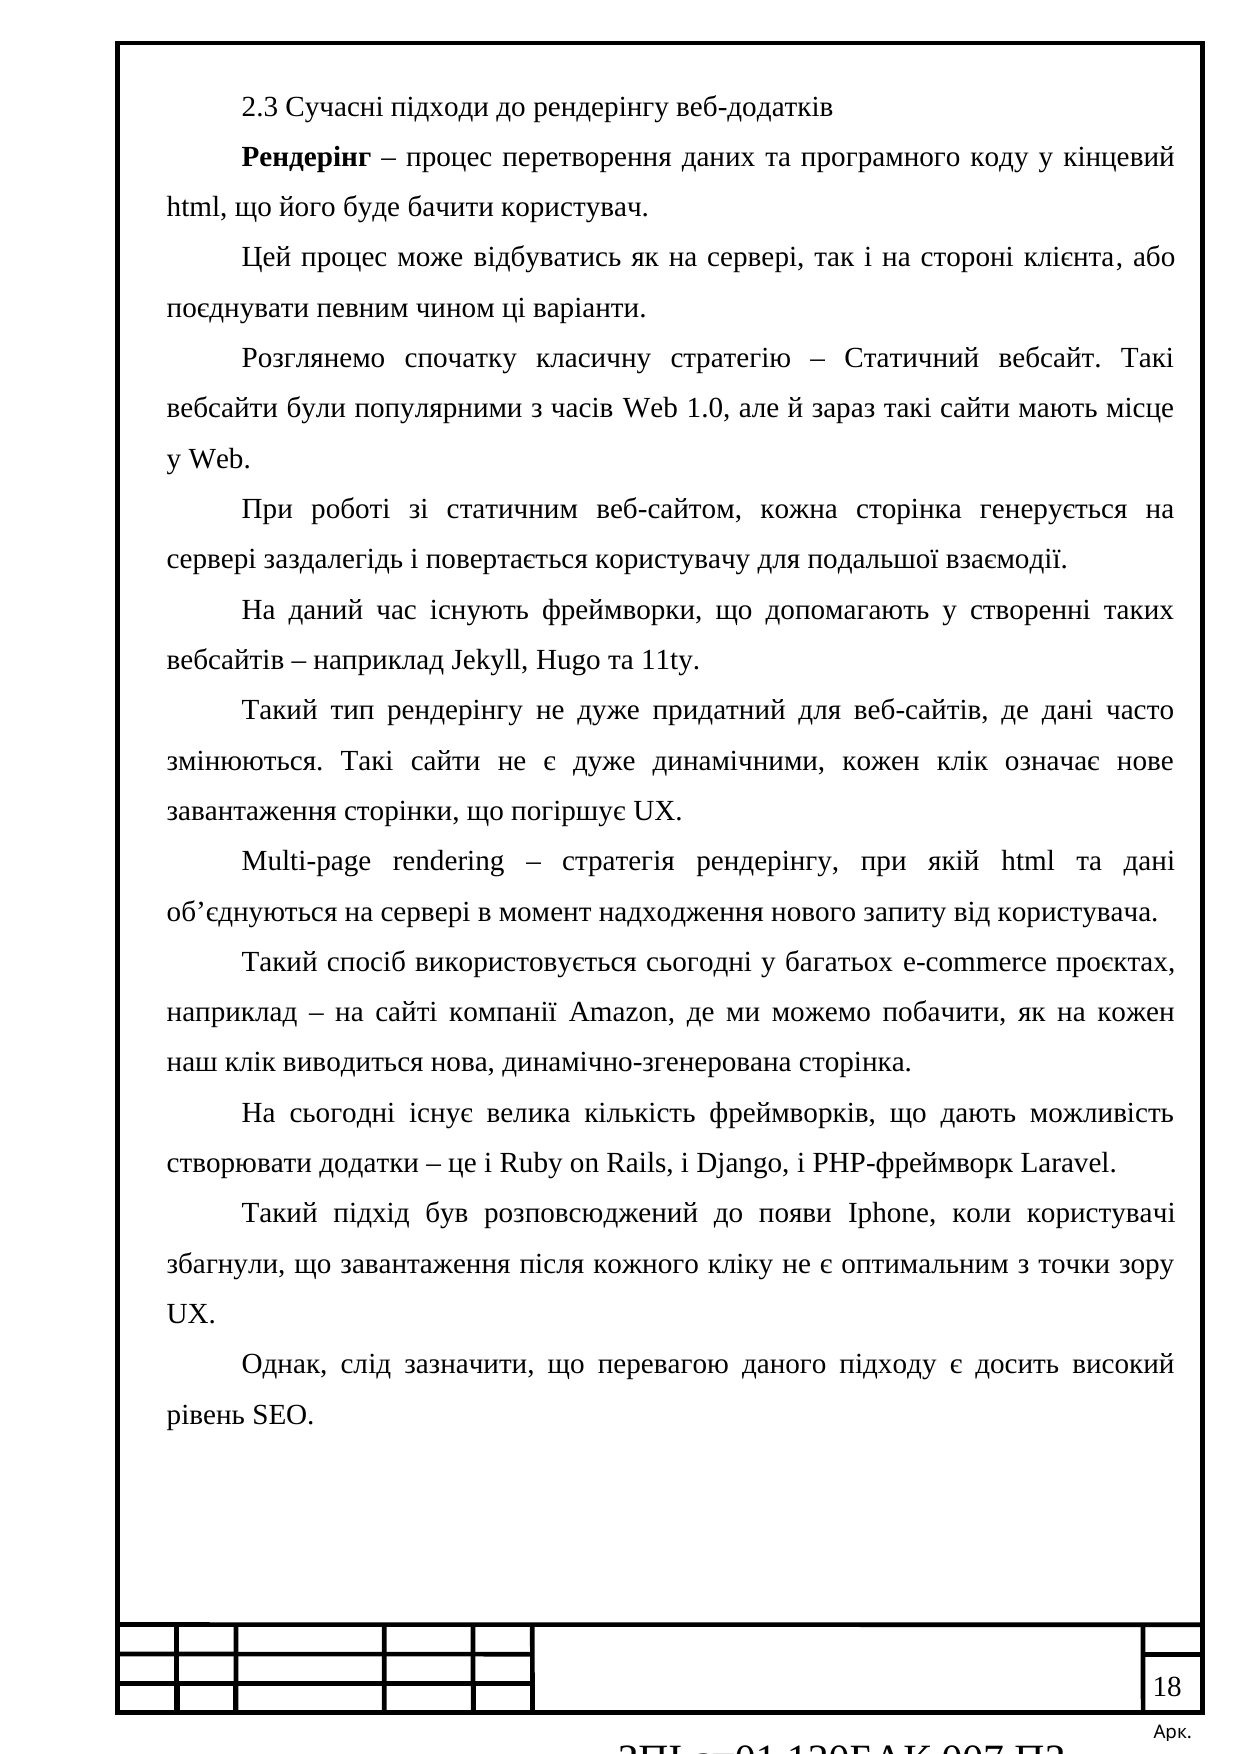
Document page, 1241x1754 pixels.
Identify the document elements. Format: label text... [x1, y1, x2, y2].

text Такий підхід був розповсюджений до появи Iphone, коли користувачі збагнули, що завантаження після кожного кліку не є оптимальним з точки зору UX. [166, 1196, 1175, 1330]
text Такий тип рендерінгу не дуже придатний для веб-сайтів, де дані часто змінюються. Такі сайти не є дуже динамічними, кожен клік означає нове завантаження сторінки, що погіршує UX. [166, 692, 1175, 827]
text Цей процес може відбуватись як на сервері, так і на стороні клієнта, або поєднувати певним чином ці варіанти. [166, 239, 1175, 323]
text На даний час існують фреймворки, що допомагають у створенні таких вебсайтів – наприклад Jekyll, Hugo та 11ty. [166, 592, 1175, 676]
text Однак, слід зазначити, що перевагою даного підходу є досить високий рівень SEO. [166, 1346, 1175, 1430]
text При роботі зі статичним веб-сайтом, кожна сторінка генерується на сервері заздалегідь і повертається користувачу для подальшої взаємодії. [166, 491, 1175, 575]
text На сьогодні існує велика кількість фреймворків, що дають можливість створювати додатки – це і Ruby on Rails, i Django, і PHP-фреймворк Laravel. [166, 1095, 1175, 1179]
text Розглянемо спочатку класичну стратегію – Статичний вебсайт. Такі вебсайти були популярними з часів Web 1.0, але й зараз такі сайти мають місце у Web. [166, 340, 1175, 474]
text Multi-page rendering – стратегія рендерінгу, при якій html та дані об’єднуються на сервері в момент надходження нового запиту від користувача. [166, 843, 1175, 927]
text Такий спосіб використовується сьогодні у багатьох e-commerce проєктах, наприклад – на сайті компанії Amazon, де ми можемо побачити, як на кожен наш клік виводиться нова, динамічно-згенерована сторінка. [166, 944, 1175, 1078]
text Рендерінг – процес перетворення даних та програмного коду у кінцевий html, що його буде бачити користувач. [166, 139, 1175, 223]
text 2.3 Сучасні підходи до рендерінгу веб-додатків [166, 89, 1175, 122]
